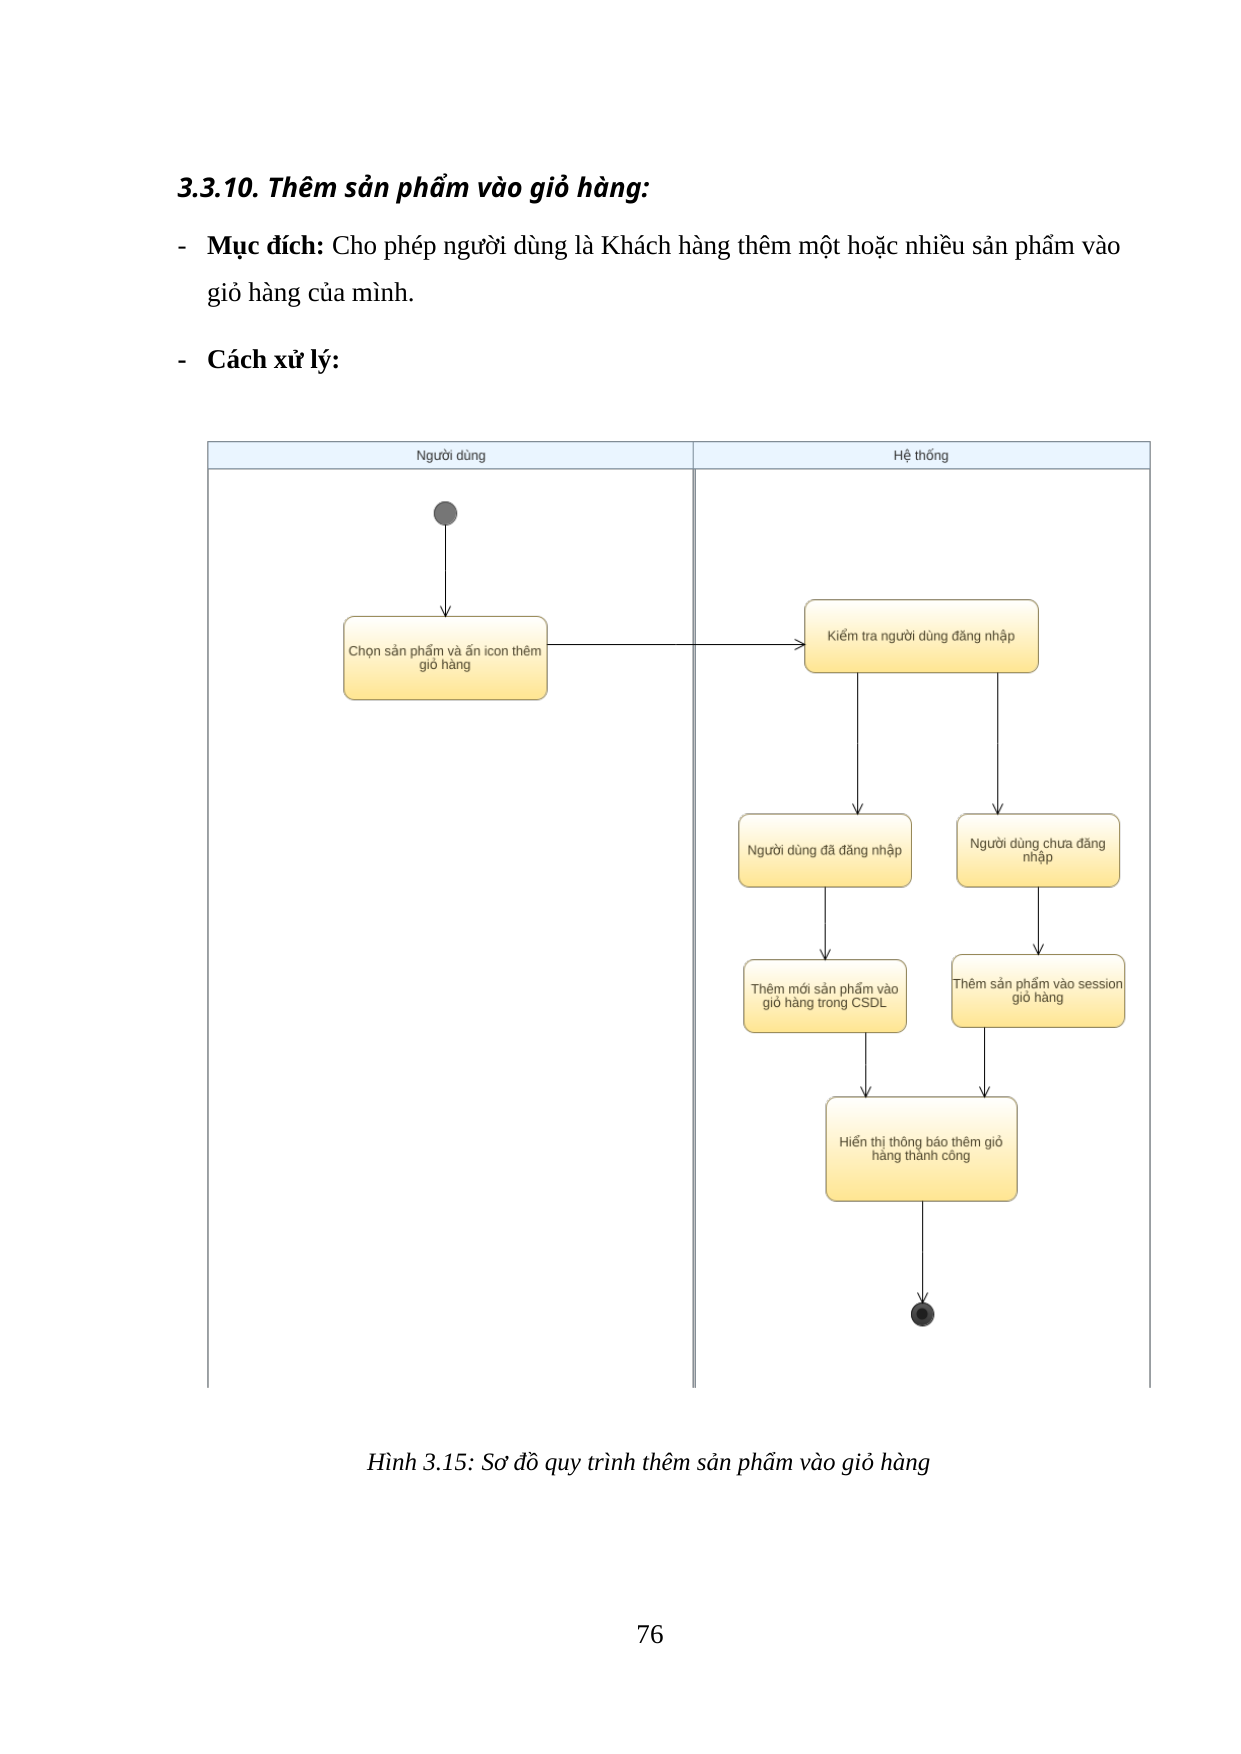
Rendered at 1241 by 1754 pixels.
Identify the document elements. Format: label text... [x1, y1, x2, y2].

picture [177, 410, 1180, 1419]
list Mục đích: Cho phép người dùng là Khách hàng thêm một hoặc nhiều sản phẩm vào giỏ hàng của mình. [177, 229, 1122, 307]
text Hình 3.15: Sơ đồ quy trình thêm sản phẩm vào giỏ hàng [177, 1447, 1122, 1476]
list Cách xử lý: [177, 343, 1122, 374]
subtitle 3.3.10. Thêm sản phẩm vào giỏ hàng: [177, 168, 1122, 205]
